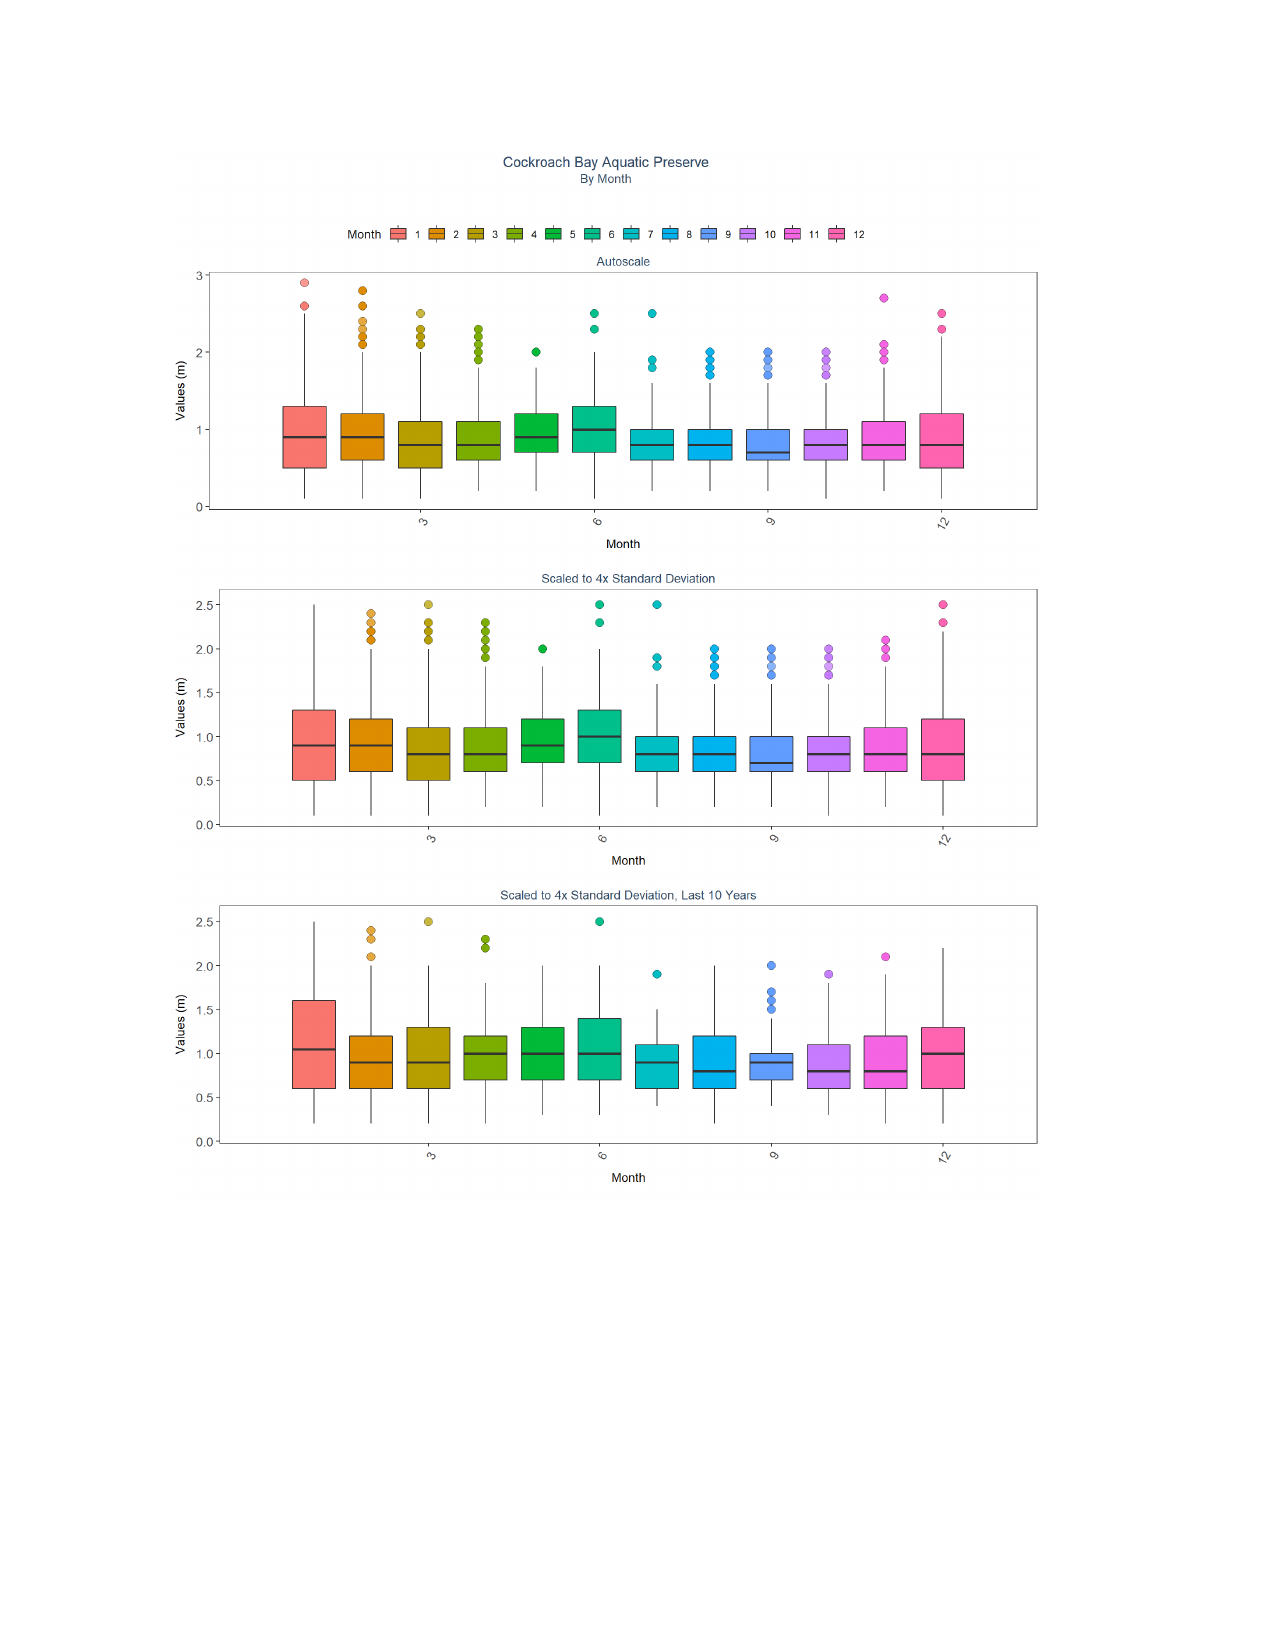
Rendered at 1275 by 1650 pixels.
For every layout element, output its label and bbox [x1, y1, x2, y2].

picture [168, 150, 1044, 1200]
